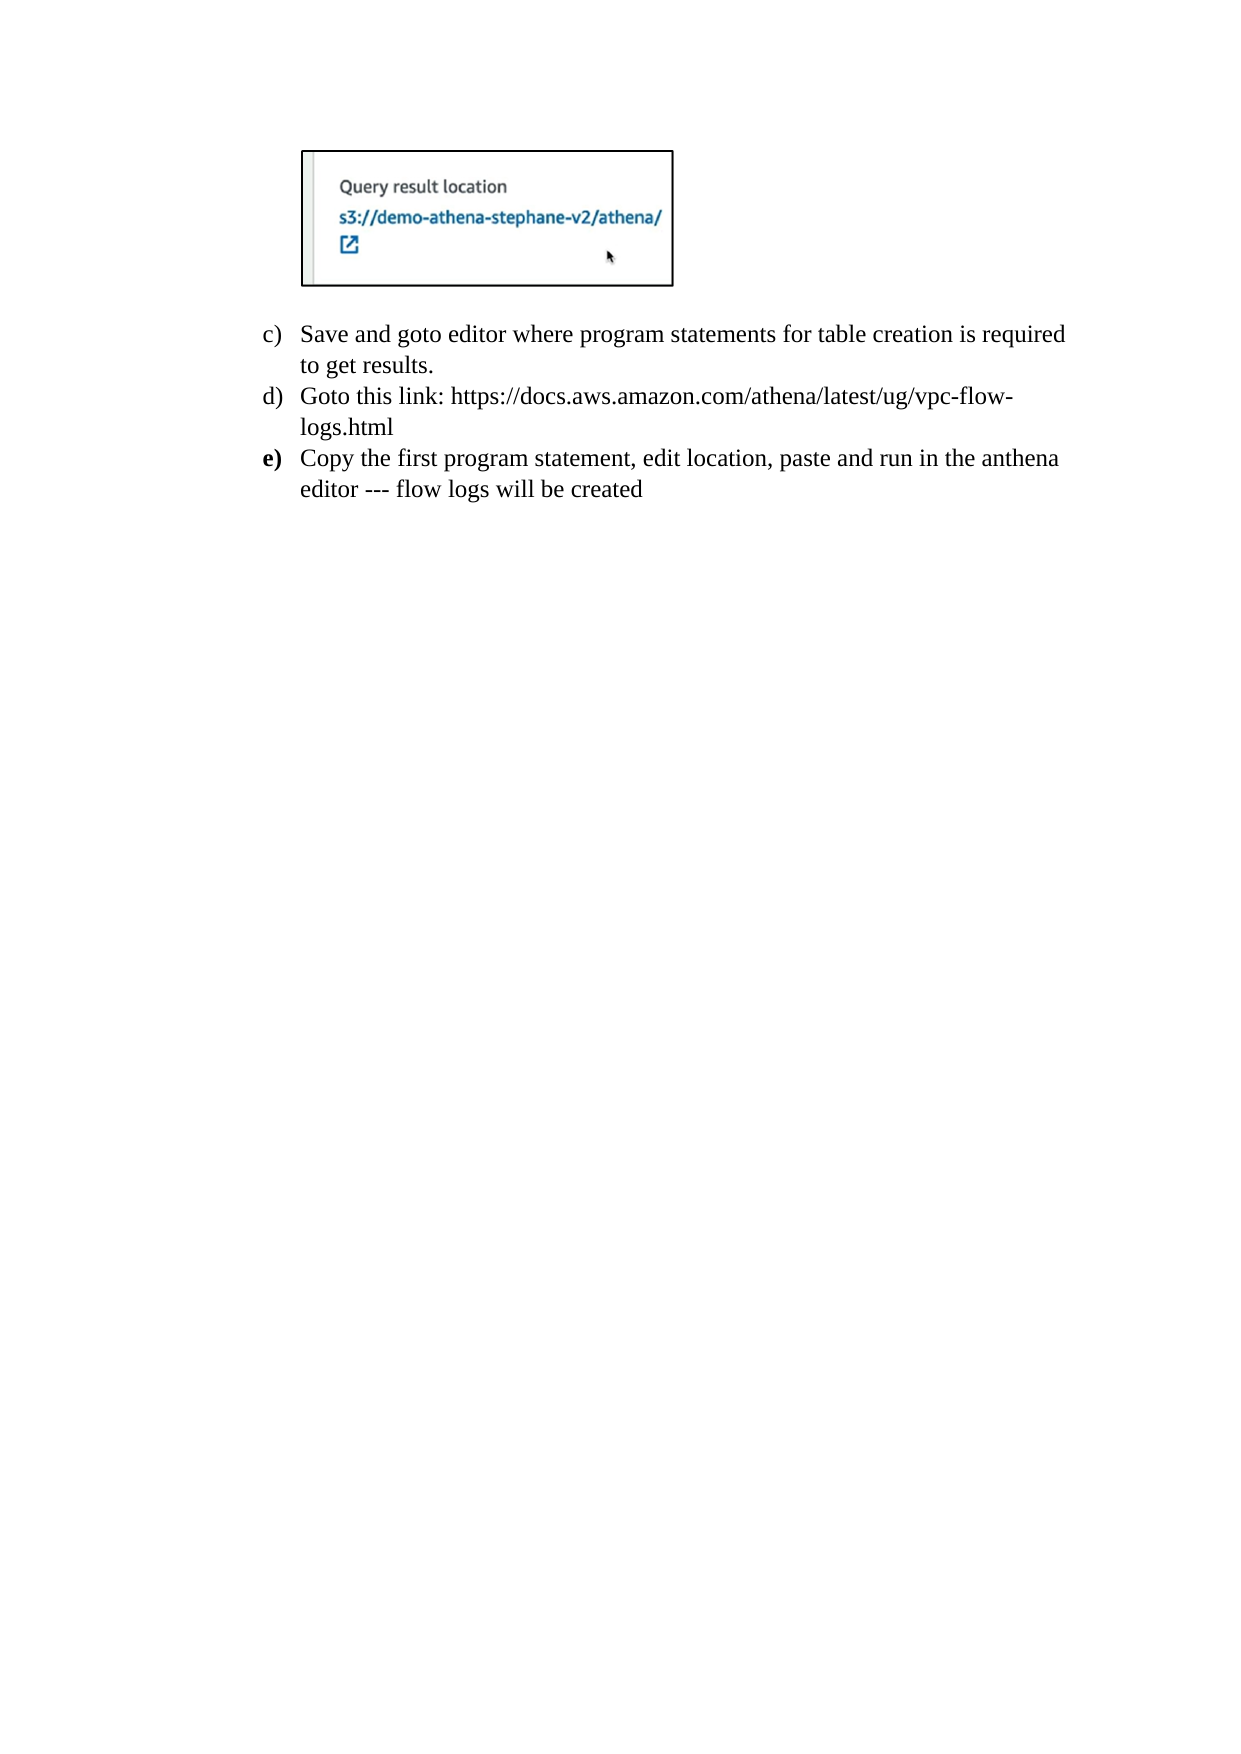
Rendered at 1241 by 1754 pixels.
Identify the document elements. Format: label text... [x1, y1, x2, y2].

list Copy the first program statement, edit location, paste and run in the anthena editor --- flow logs will be created [262, 443, 1090, 503]
list Save and goto editor where program statements for table creation is required to get results. [262, 319, 1090, 379]
list Goto this link: https://docs.aws.amazon.com/athena/latest/ug/vpc-flow-logs.html [262, 381, 1090, 441]
picture [300, 150, 674, 287]
